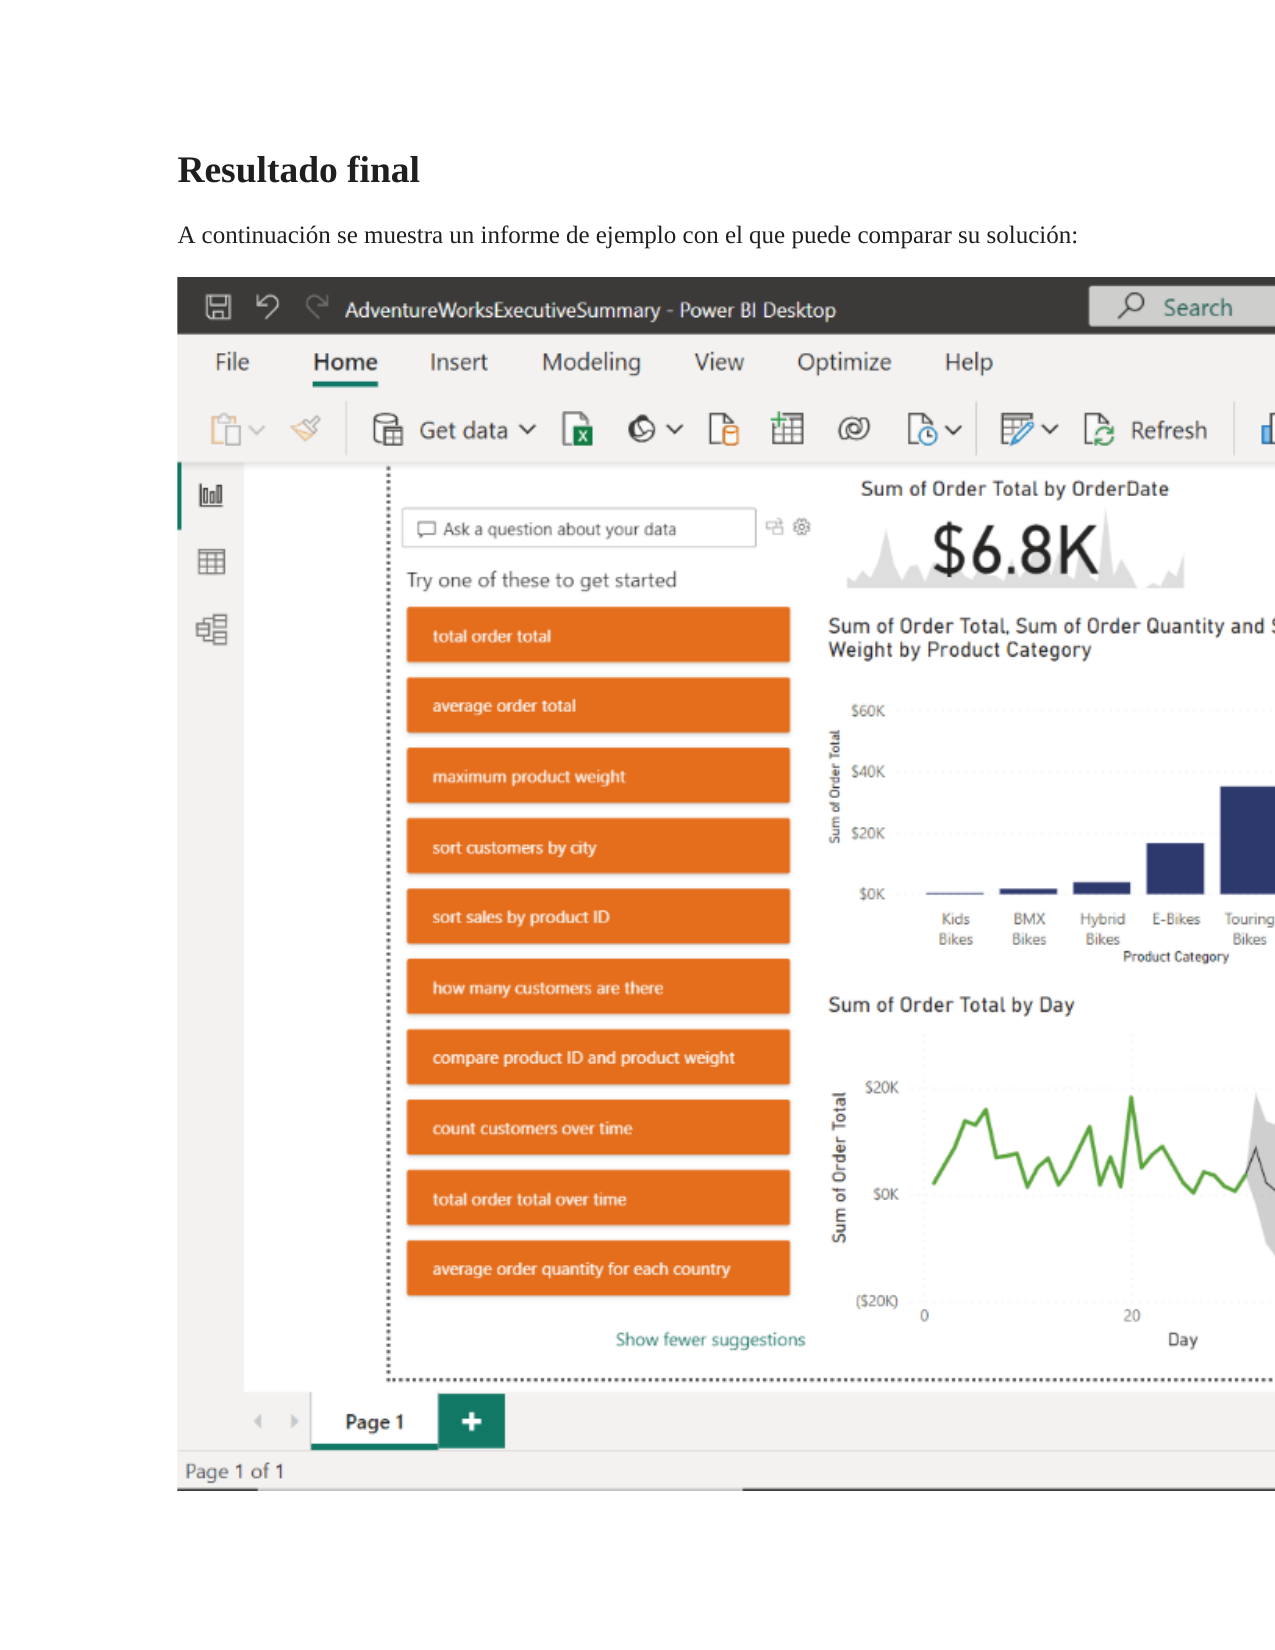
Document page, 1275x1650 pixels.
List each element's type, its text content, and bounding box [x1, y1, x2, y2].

picture [177, 277, 1275, 1491]
text A continuación se muestra un informe de ejemplo con el que puede comparar su solución: [177, 220, 1098, 249]
text Resultado final [177, 148, 1098, 191]
